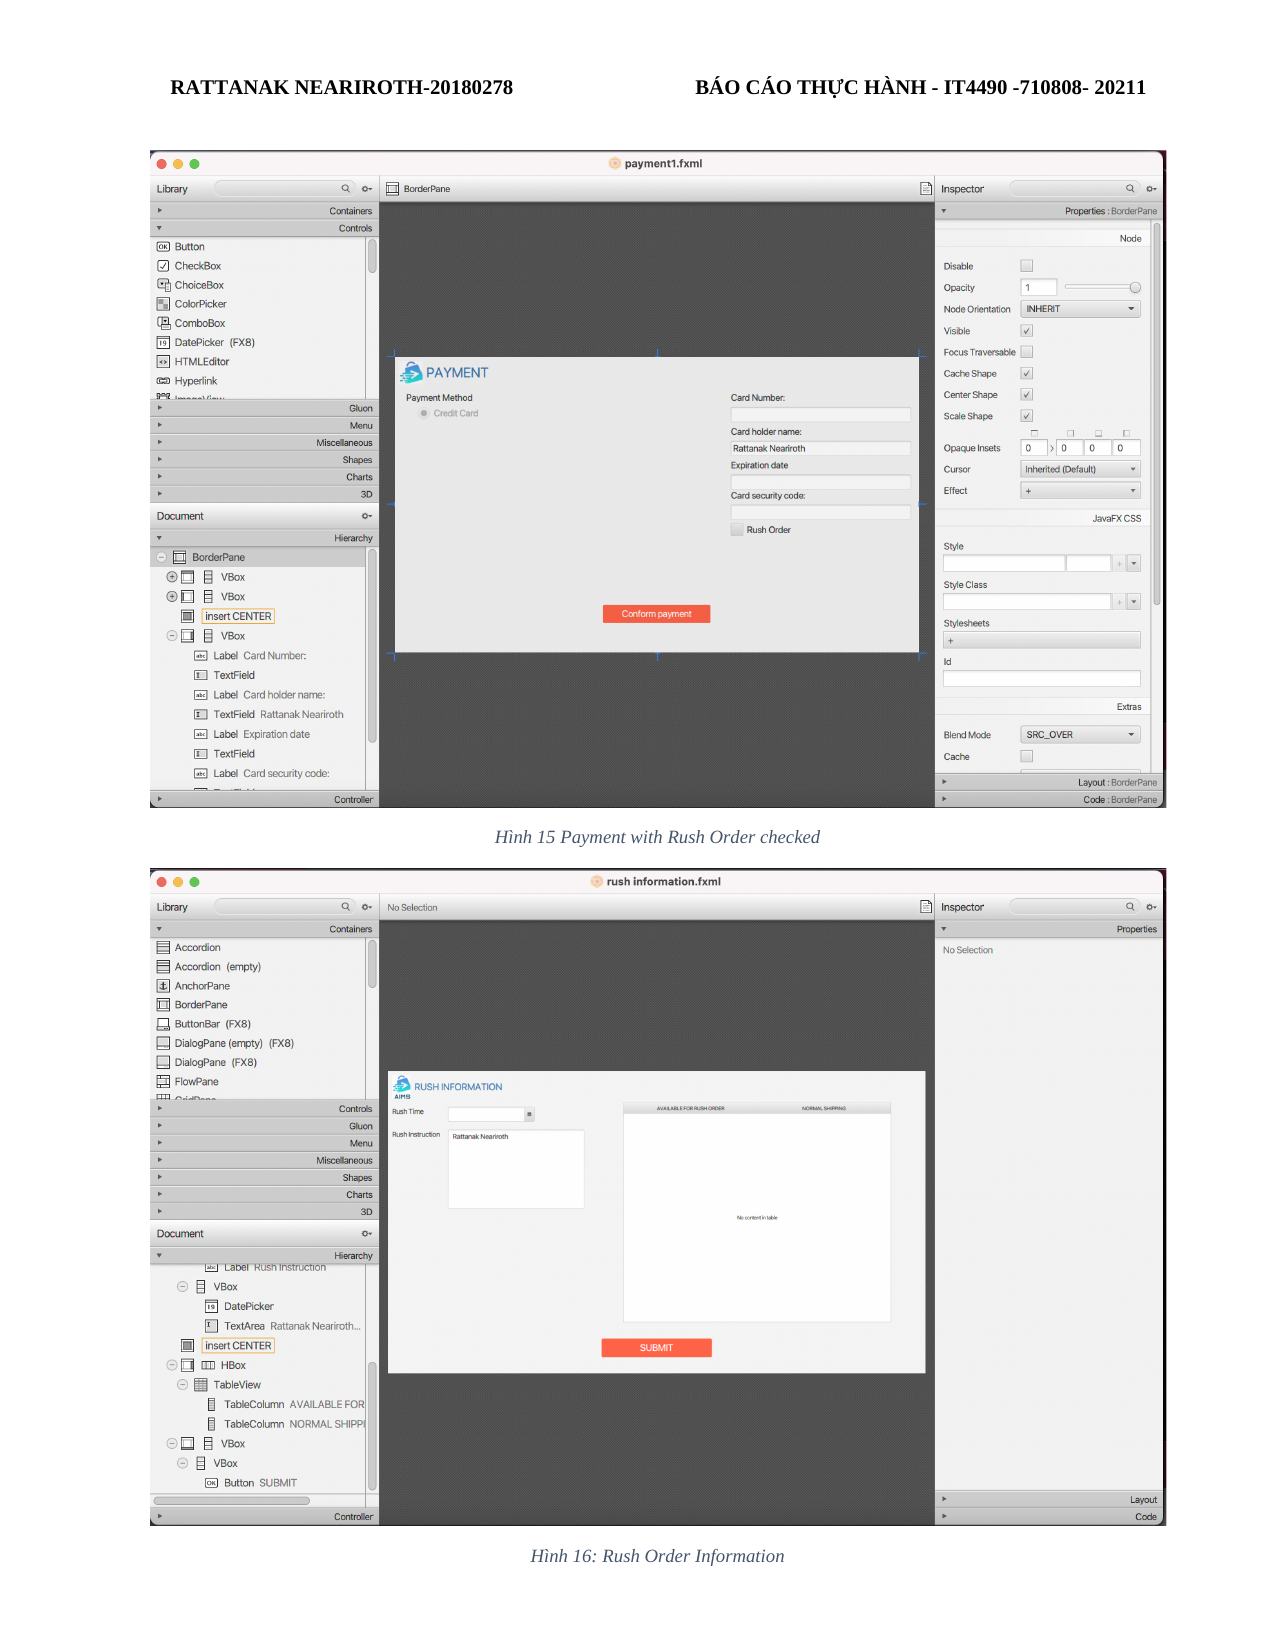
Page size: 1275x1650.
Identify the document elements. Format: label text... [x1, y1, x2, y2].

picture [150, 150, 1167, 808]
text Hình 16: Rush Order Information [150, 1545, 1167, 1566]
text Hình 15 Payment with Rush Order checked [150, 826, 1167, 848]
picture [150, 868, 1167, 1526]
